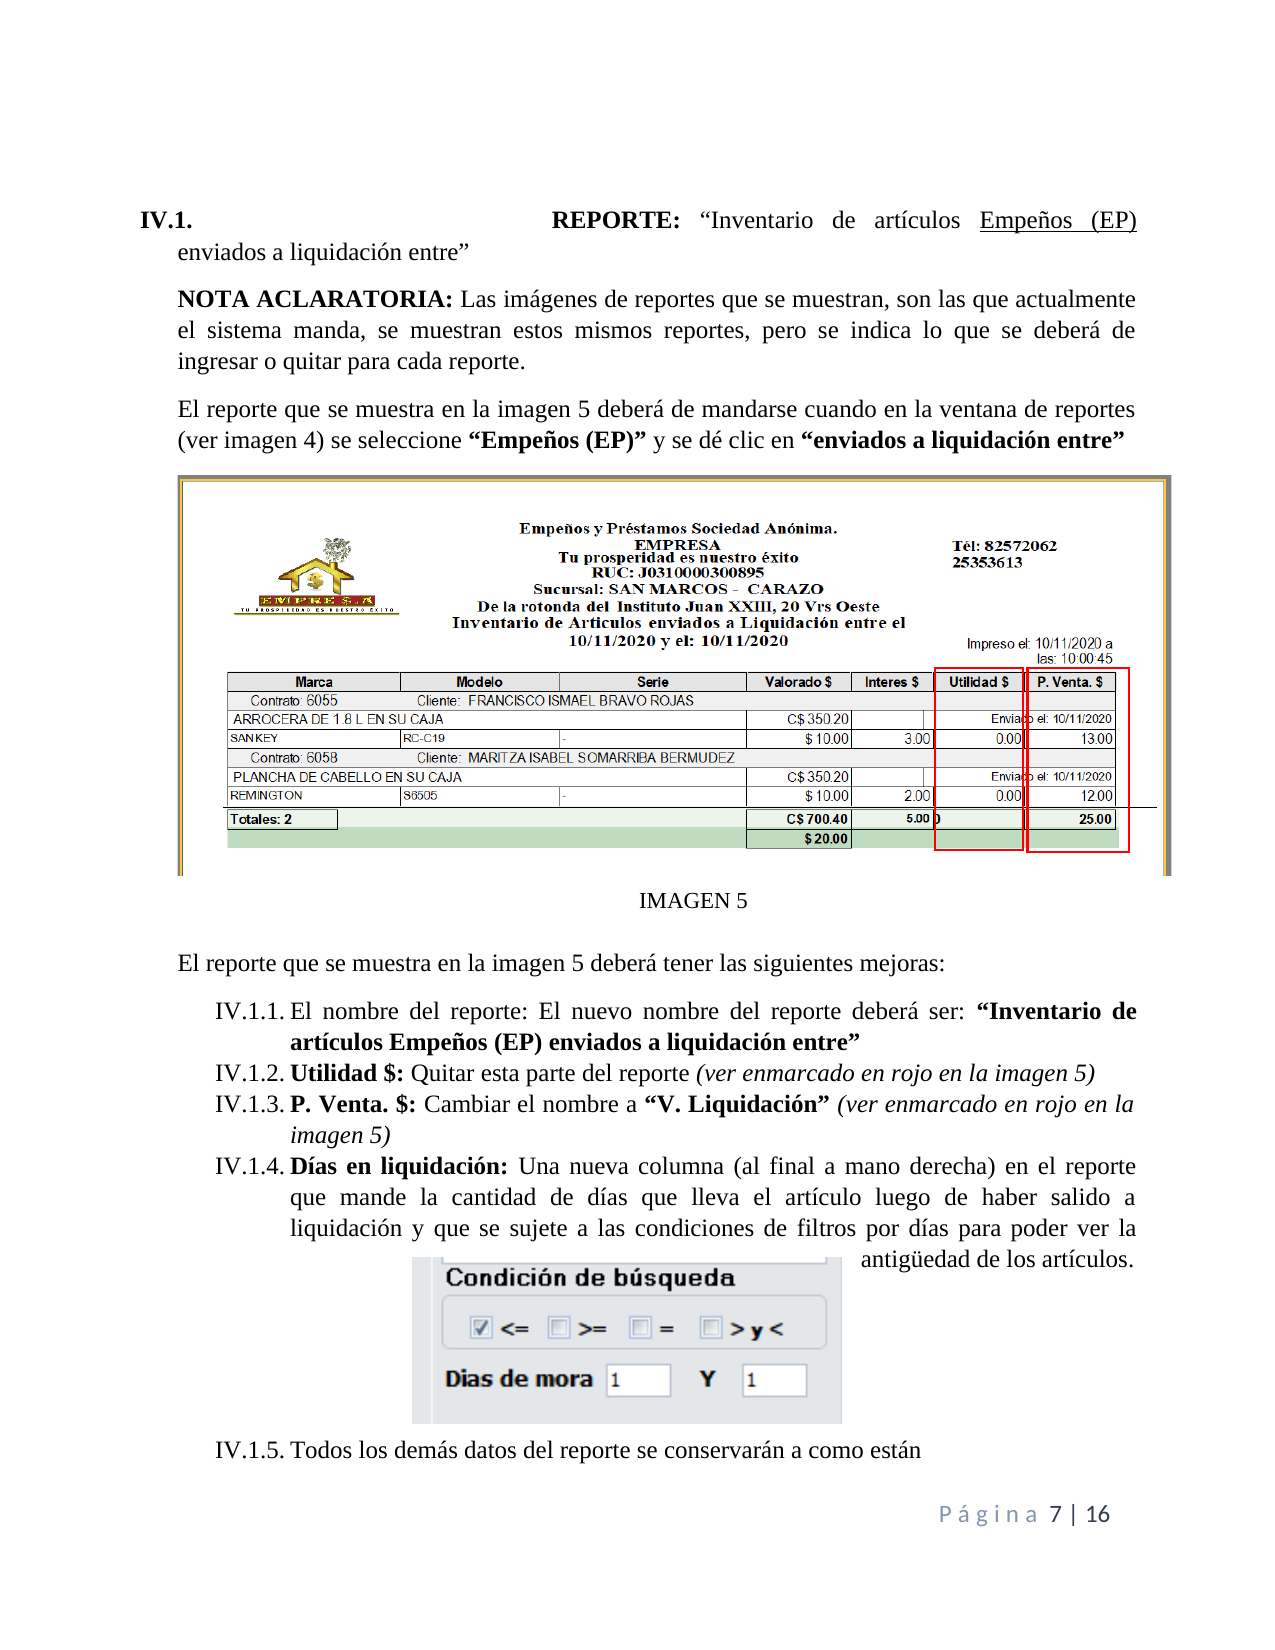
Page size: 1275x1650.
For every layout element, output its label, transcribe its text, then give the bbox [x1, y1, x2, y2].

list Todos los demás datos del reporte se conservarán a como están [215, 1435, 1137, 1464]
text NOTA ACLARATORIA: Las imágenes de reportes que se muestran, son las que actualmente el sistema manda, se muestran estos mismos reportes, pero se indica lo que se deberá de ingresar o quitar para cada reporte. [177, 284, 1137, 375]
text El reporte que se muestra en la imagen 5 deberá tener las siguientes mejoras: [177, 948, 1137, 977]
picture [177, 475, 1172, 876]
list Utilidad $: Quitar esta parte del reporte (ver enmarcado en rojo en la imagen 5) [215, 1058, 1137, 1087]
list P. Venta. $: Cambiar el nombre a “V. Liquidación” (ver enmarcado en rojo en la imagen 5) [215, 1089, 1137, 1149]
picture [412, 1257, 842, 1424]
list El nombre del reporte: El nuevo nombre del reporte deberá ser: “Inventario de artículos Empeños (EP) enviados a liquidación entre” [215, 996, 1137, 1056]
text El reporte que se muestra en la imagen 5 deberá de mandarse cuando en la ventana de reportes (ver imagen 4) se seleccione “Empeños (EP)” y se dé clic en “enviados a liquidación entre” [177, 394, 1137, 454]
list Días en liquidación: Una nueva columna (al final a mano derecha) en el reporte que mande la cantidad de días que lleva el artículo luego de haber salido a liquidación y que se sujete a las condiciones de filtros por días para poder ver la antigüedad de los artículos. [215, 1151, 1137, 1273]
list REPORTE: “Inventario de artículos Empeños (EP) enviados a liquidación entre” [140, 206, 1137, 265]
